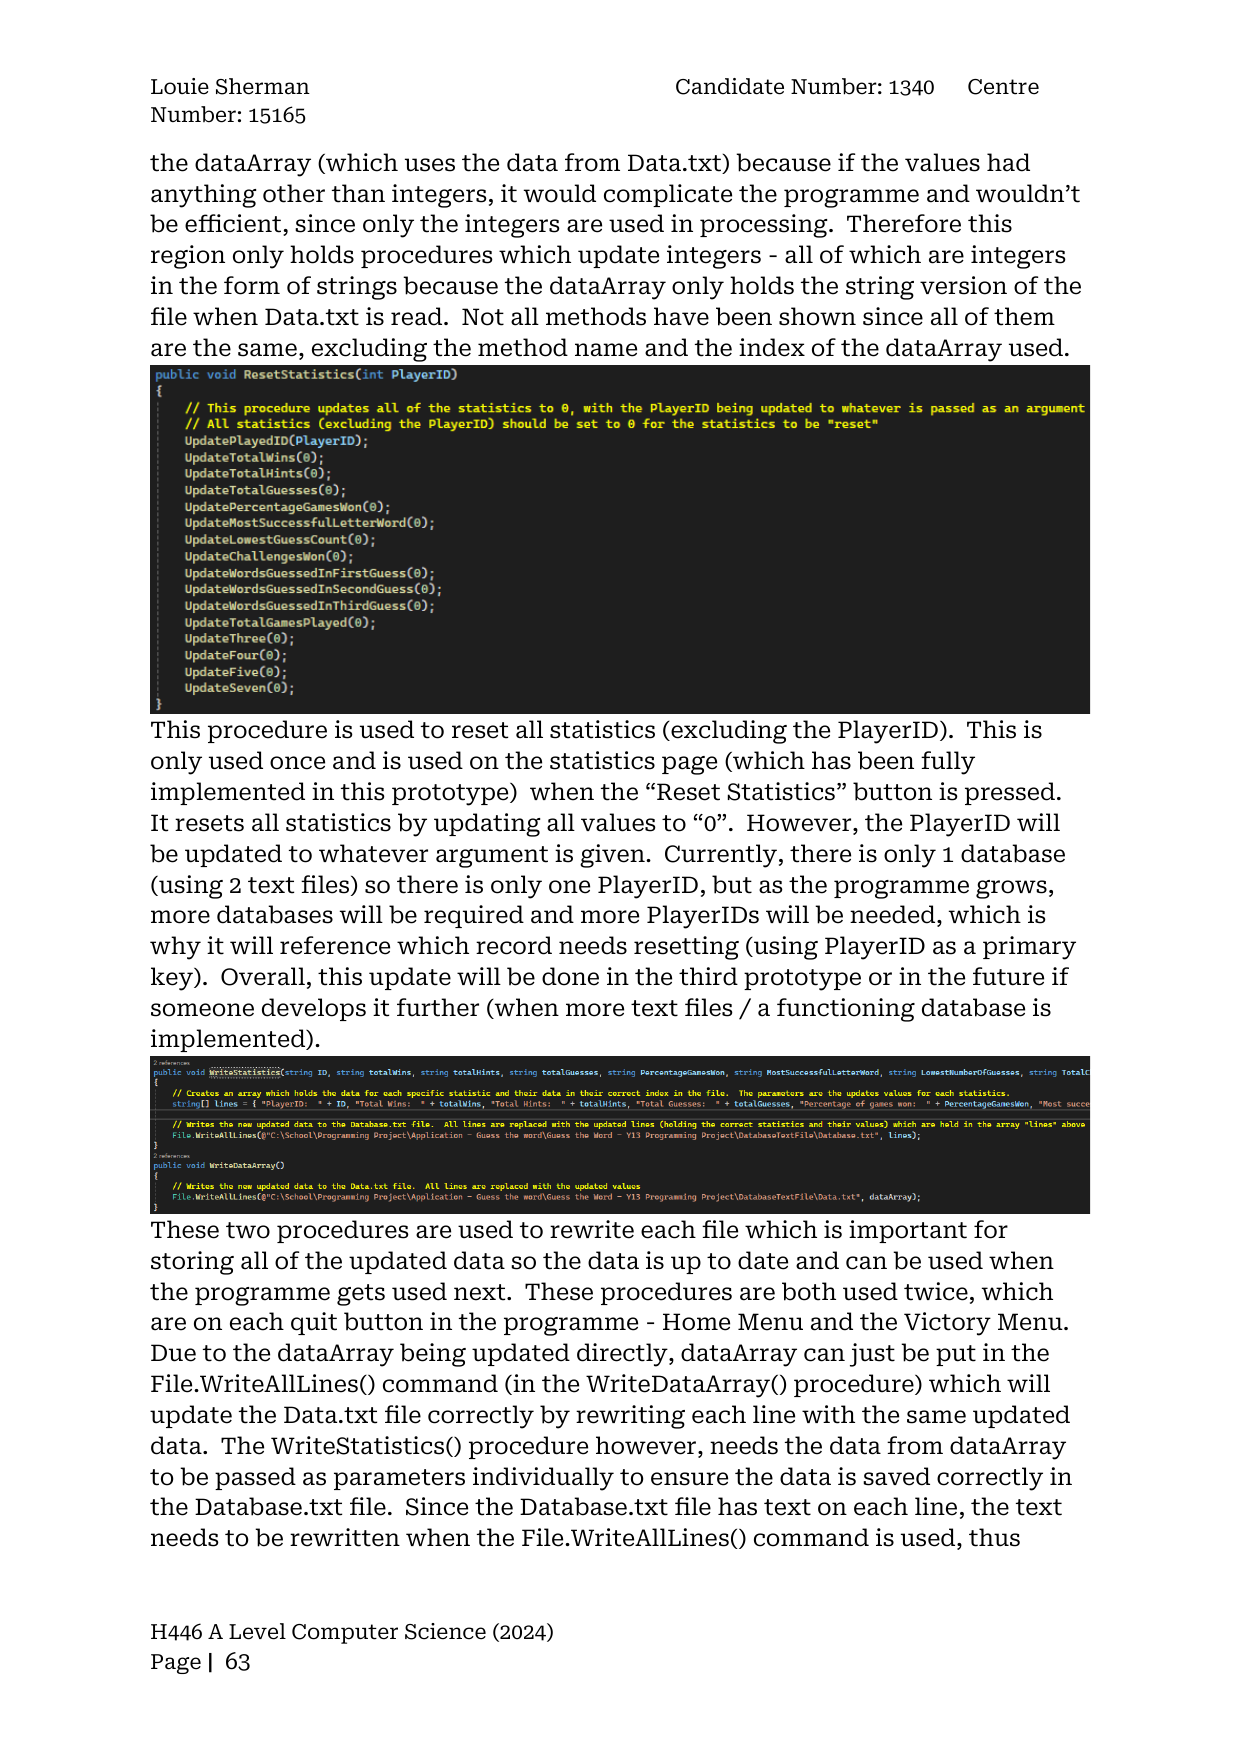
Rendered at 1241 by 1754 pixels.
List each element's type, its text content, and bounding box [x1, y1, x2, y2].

picture [150, 365, 1091, 714]
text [150, 1217, 1090, 1552]
text This procedure is used to reset all statistics (excluding the PlayerID). This is only used once and is used on the statistics page (which has been fully implemented in this prototype) when the “Reset Statistics” button is pressed. It resets all statistics by updating all values to “0”. However, the PlayerID will be updated to whatever argument is given. Currently, there is only 1 database (using 2 text files) so there is only one PlayerID, but as the programme grows, more databases will be required and more PlayerIDs will be needed, which is why it will reference which record needs resetting (using PlayerID as a primary key). Overall, this update will be done in the third prototype or in the future if someone develops it further (when more text files / a functioning database is implemented). [150, 718, 1090, 1053]
picture [150, 1056, 1091, 1214]
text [150, 150, 1090, 362]
